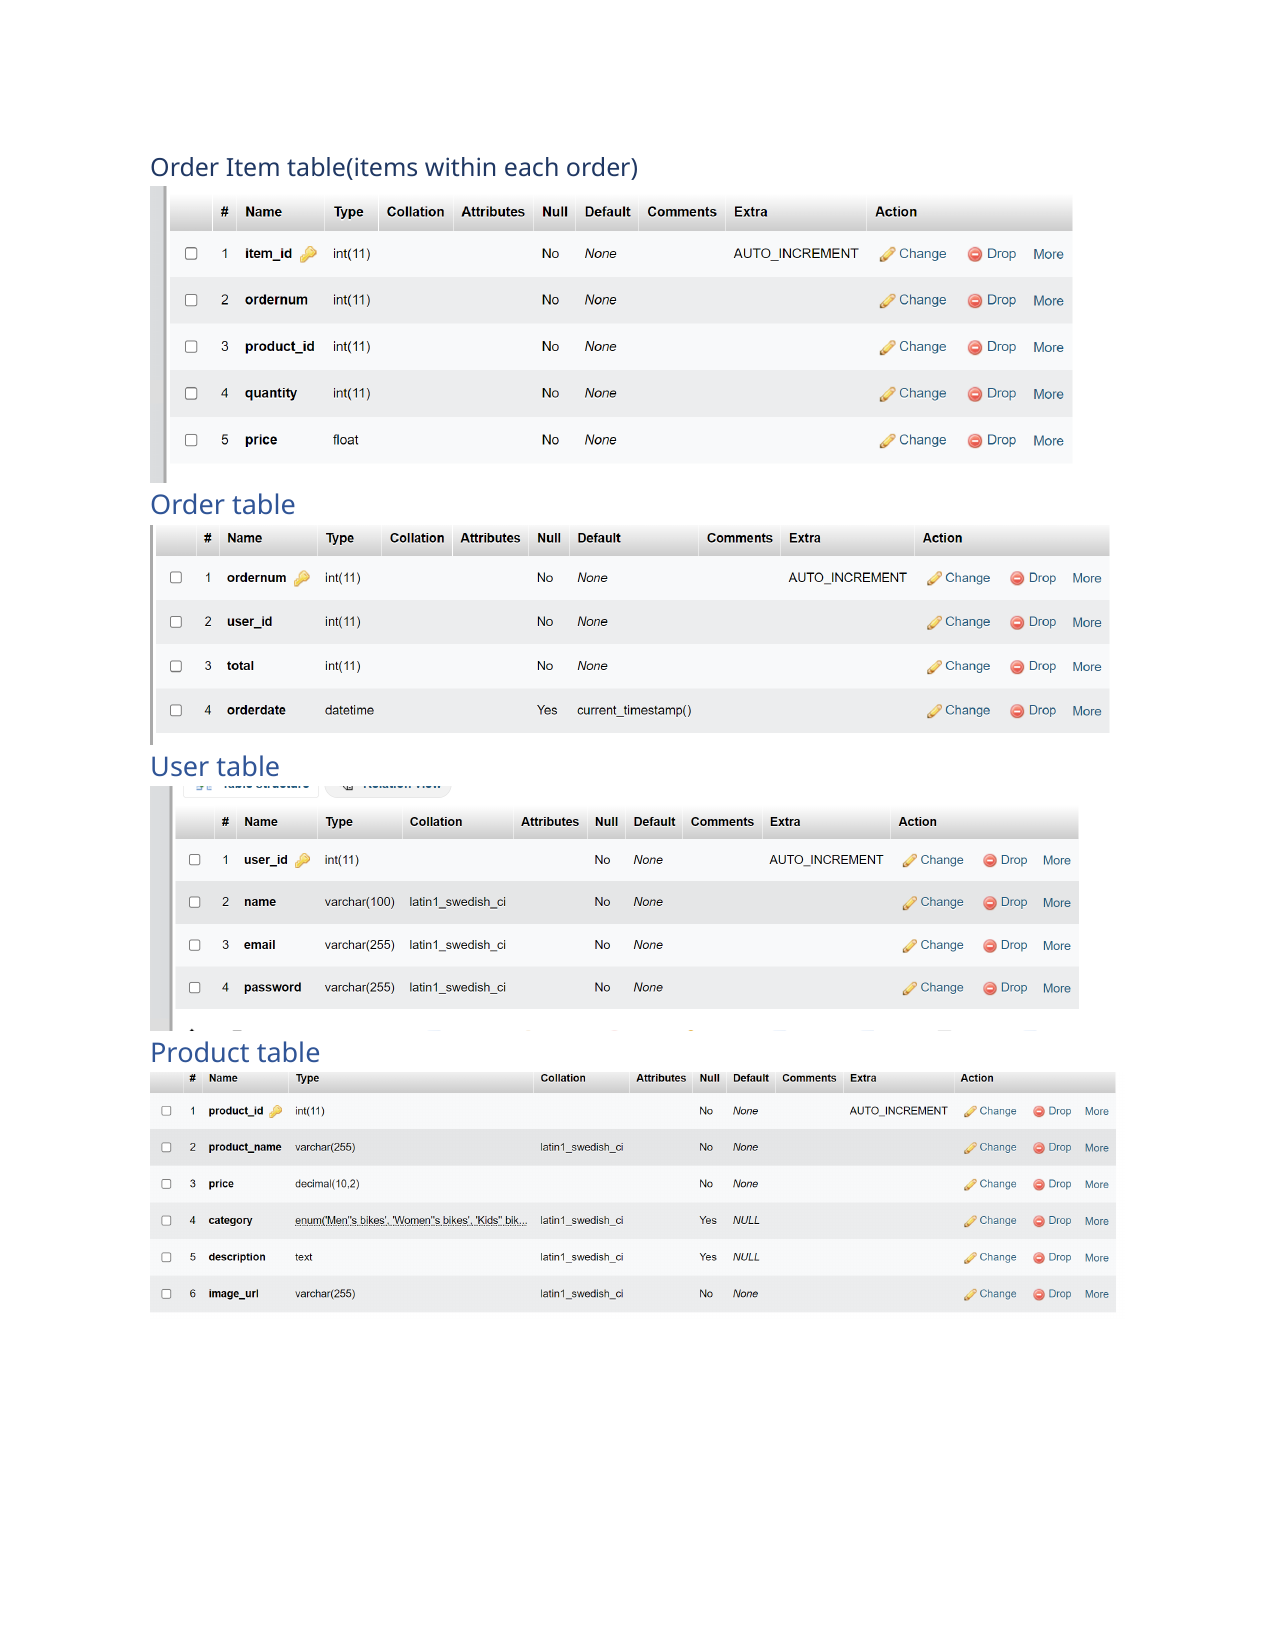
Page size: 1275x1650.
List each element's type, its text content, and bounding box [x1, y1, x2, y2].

picture [150, 186, 1125, 483]
text Order tableUser tableProduct table [150, 1031, 1125, 1072]
subtitle Order Item table(items within each order) [150, 150, 1125, 184]
picture [150, 786, 1125, 1031]
text Order tableUser tableProduct table [150, 483, 1125, 525]
picture [150, 1072, 1125, 1319]
text Order tableUser tableProduct table [150, 745, 1125, 786]
picture [150, 525, 1125, 745]
